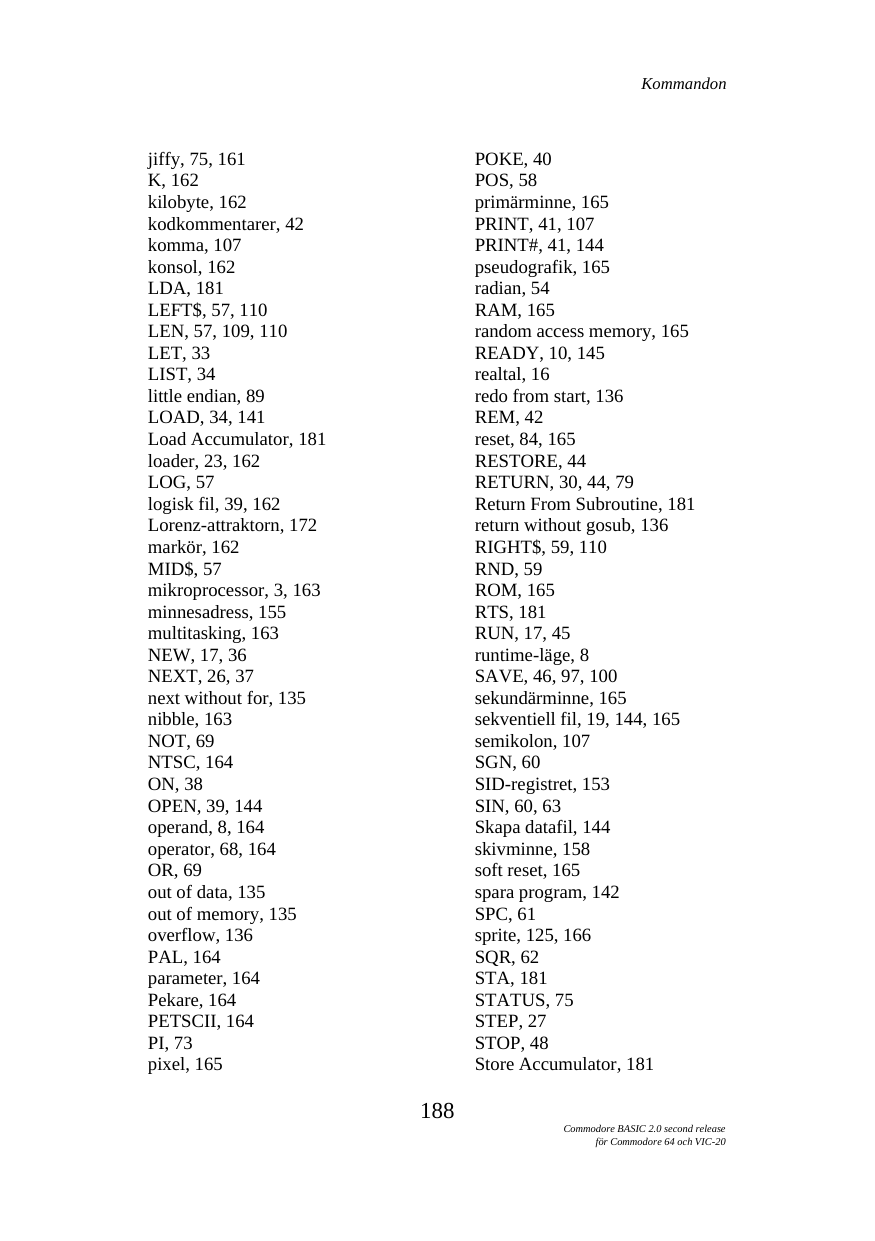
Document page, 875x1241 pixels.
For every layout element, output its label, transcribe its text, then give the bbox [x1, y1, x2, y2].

text runtime-läge, 8 [474, 644, 726, 665]
text Store Accumulator, 181 [474, 1053, 726, 1075]
text LOAD, 34, 141 [148, 406, 399, 428]
text RESTORE, 44 [474, 449, 726, 471]
text LDA, 181 [148, 277, 399, 299]
text sekundärminne, 165 [474, 687, 726, 708]
text STA, 181 [474, 967, 726, 989]
text pseudografik, 165 [474, 256, 726, 277]
text komma, 107 [148, 234, 399, 256]
text LEFT$, 57, 110 [148, 299, 399, 320]
text NOT, 69 [148, 730, 399, 751]
text little endian, 89 [148, 385, 399, 406]
text random access memory, 165 [474, 320, 726, 342]
text Pekare, 164 [148, 989, 399, 1010]
text STEP, 27 [474, 1010, 726, 1032]
text LIST, 34 [148, 363, 399, 385]
text RUN, 17, 45 [474, 622, 726, 644]
text nibble, 163 [148, 708, 399, 730]
text STATUS, 75 [474, 989, 726, 1010]
text SIN, 60, 63 [474, 794, 726, 816]
text SAVE, 46, 97, 100 [474, 665, 726, 687]
text out of memory, 135 [148, 902, 399, 924]
text SGN, 60 [474, 751, 726, 773]
text primärminne, 165 [474, 191, 726, 212]
text parameter, 164 [148, 967, 399, 989]
text NTSC, 164 [148, 751, 399, 773]
text operator, 68, 164 [148, 838, 399, 859]
text radian, 54 [474, 277, 726, 299]
text SPC, 61 [474, 902, 726, 924]
text markör, 162 [148, 536, 399, 557]
text sprite, 125, 166 [474, 924, 726, 946]
text OPEN, 39, 144 [148, 794, 399, 816]
text K, 162 [148, 169, 399, 191]
text out of data, 135 [148, 881, 399, 902]
text sekventiell fil, 19, 144, 165 [474, 708, 726, 730]
text jiffy, 75, 161 [148, 148, 399, 169]
text return without gosub, 136 [474, 514, 726, 536]
text konsol, 162 [148, 256, 399, 277]
text minnesadress, 155 [148, 601, 399, 622]
text PAL, 164 [148, 946, 399, 967]
text multitasking, 163 [148, 622, 399, 644]
text POS, 58 [474, 169, 726, 191]
text LET, 33 [148, 342, 399, 363]
text Load Accumulator, 181 [148, 428, 399, 449]
text NEXT, 26, 37 [148, 665, 399, 687]
text reset, 84, 165 [474, 428, 726, 449]
text mikroprocessor, 3, 163 [148, 579, 399, 601]
text POKE, 40 [474, 148, 726, 169]
text OR, 69 [148, 859, 399, 881]
text RTS, 181 [474, 601, 726, 622]
text spara program, 142 [474, 881, 726, 902]
text kodkommentarer, 42 [148, 212, 399, 234]
text LEN, 57, 109, 110 [148, 320, 399, 342]
text RND, 59 [474, 557, 726, 579]
text NEW, 17, 36 [148, 644, 399, 665]
text PI, 73 [148, 1032, 399, 1053]
text RETURN, 30, 44, 79 [474, 471, 726, 493]
text redo from start, 136 [474, 385, 726, 406]
text skivminne, 158 [474, 838, 726, 859]
text logisk fil, 39, 162 [148, 493, 399, 514]
text Skapa datafil, 144 [474, 816, 726, 838]
text REM, 42 [474, 406, 726, 428]
text MID$, 57 [148, 557, 399, 579]
text PRINT, 41, 107 [474, 212, 726, 234]
text READY, 10, 145 [474, 342, 726, 363]
text LOG, 57 [148, 471, 399, 493]
text STOP, 48 [474, 1032, 726, 1053]
text realtal, 16 [474, 363, 726, 385]
text ROM, 165 [474, 579, 726, 601]
text semikolon, 107 [474, 730, 726, 751]
text Return From Subroutine, 181 [474, 493, 726, 514]
text overflow, 136 [148, 924, 399, 946]
text PRINT#, 41, 144 [474, 234, 726, 256]
text SID-registret, 153 [474, 773, 726, 794]
text SQR, 62 [474, 946, 726, 967]
text soft reset, 165 [474, 859, 726, 881]
text RIGHT$, 59, 110 [474, 536, 726, 557]
text Lorenz-attraktorn, 172 [148, 514, 399, 536]
text ON, 38 [148, 773, 399, 794]
text kilobyte, 162 [148, 191, 399, 212]
text PETSCII, 164 [148, 1010, 399, 1032]
text operand, 8, 164 [148, 816, 399, 838]
text loader, 23, 162 [148, 449, 399, 471]
text next without for, 135 [148, 687, 399, 708]
text pixel, 165 [148, 1053, 399, 1075]
text RAM, 165 [474, 299, 726, 320]
